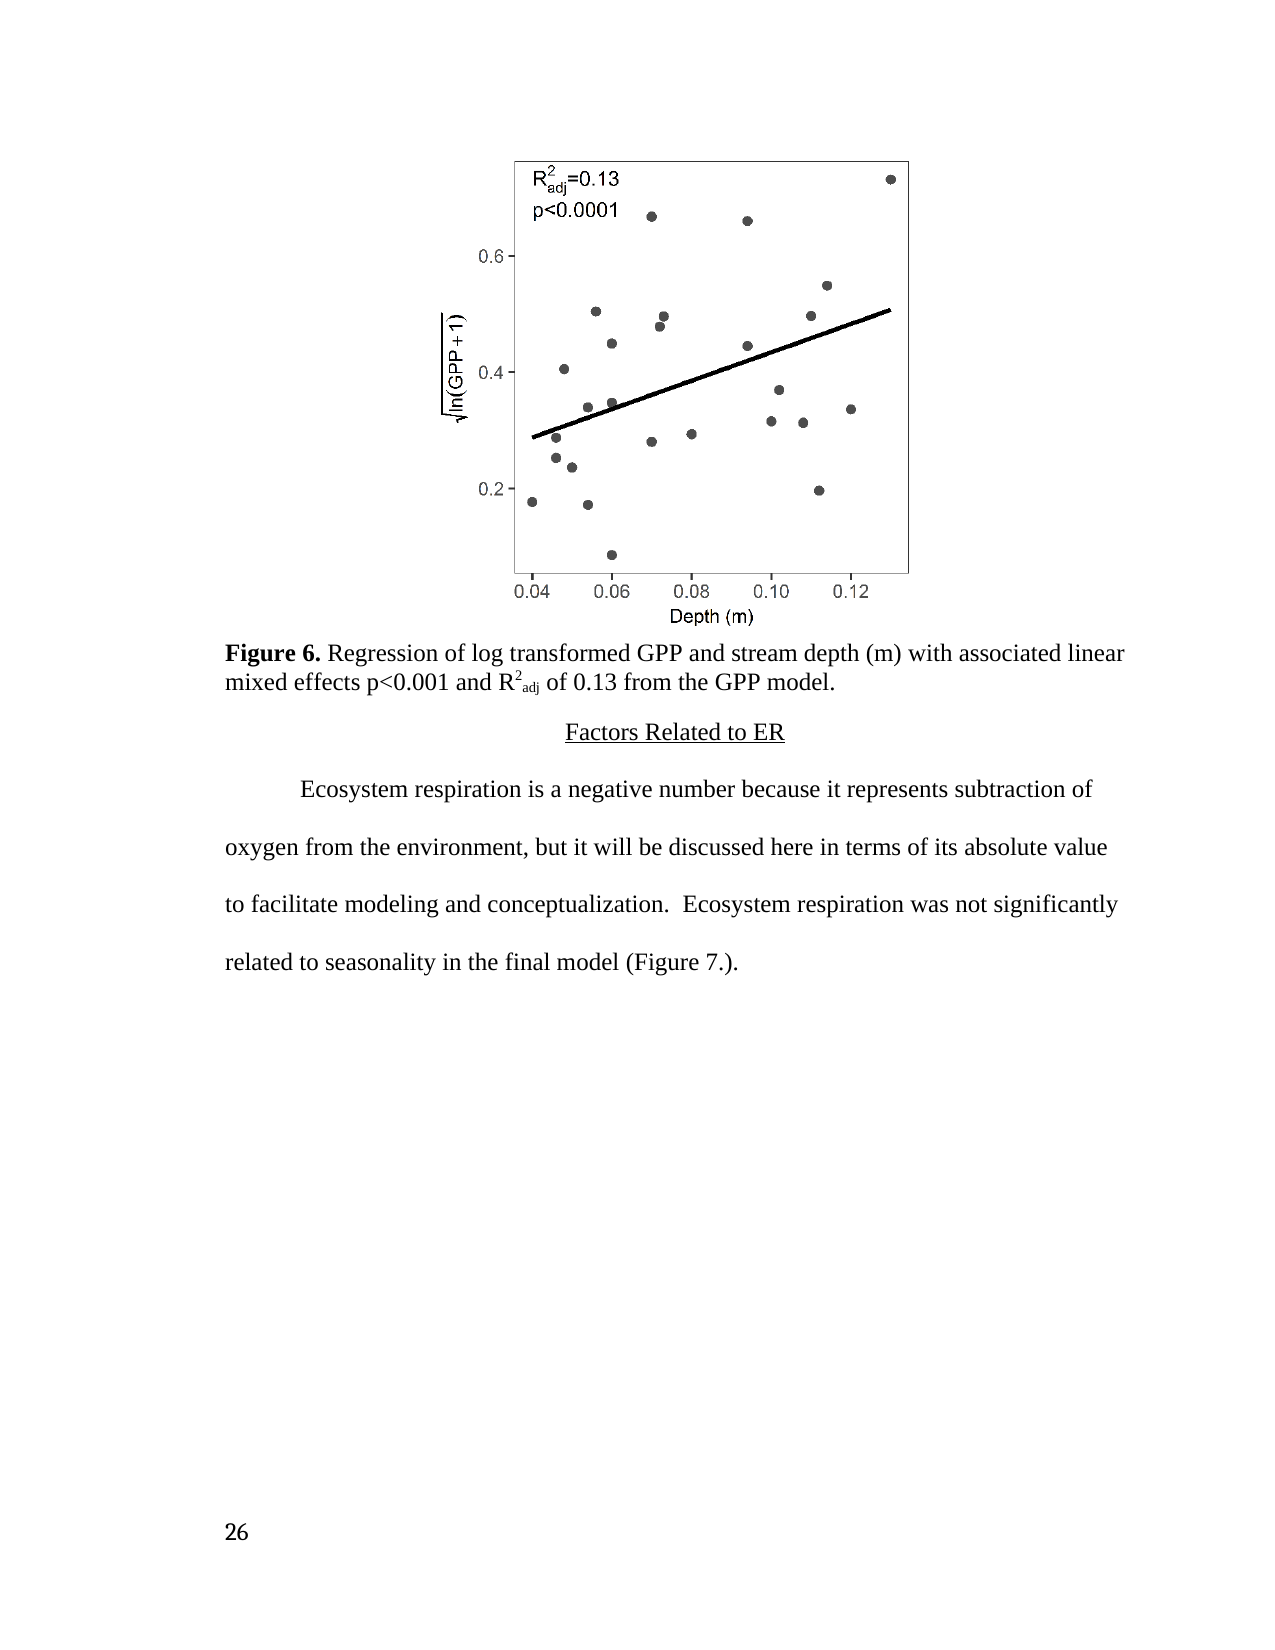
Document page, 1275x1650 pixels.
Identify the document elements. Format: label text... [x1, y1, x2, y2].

text Ecosystem respiration is a negative number because it represents subtraction of oxygen from the environment, but it will be discussed here in terms of its absolute value to facilitate modeling and conceptualization. Ecosystem respiration was not significantly related to seasonality in the final model (Figure 7.). [225, 774, 1125, 975]
text Factors Related to ER [225, 717, 1125, 745]
text Figure 6. Regression of log transformed GPP and stream depth (m) with associated linear mixed effects p<0.001 and R2adj of 0.13 from the GPP model. [225, 638, 1125, 696]
picture [430, 150, 920, 639]
